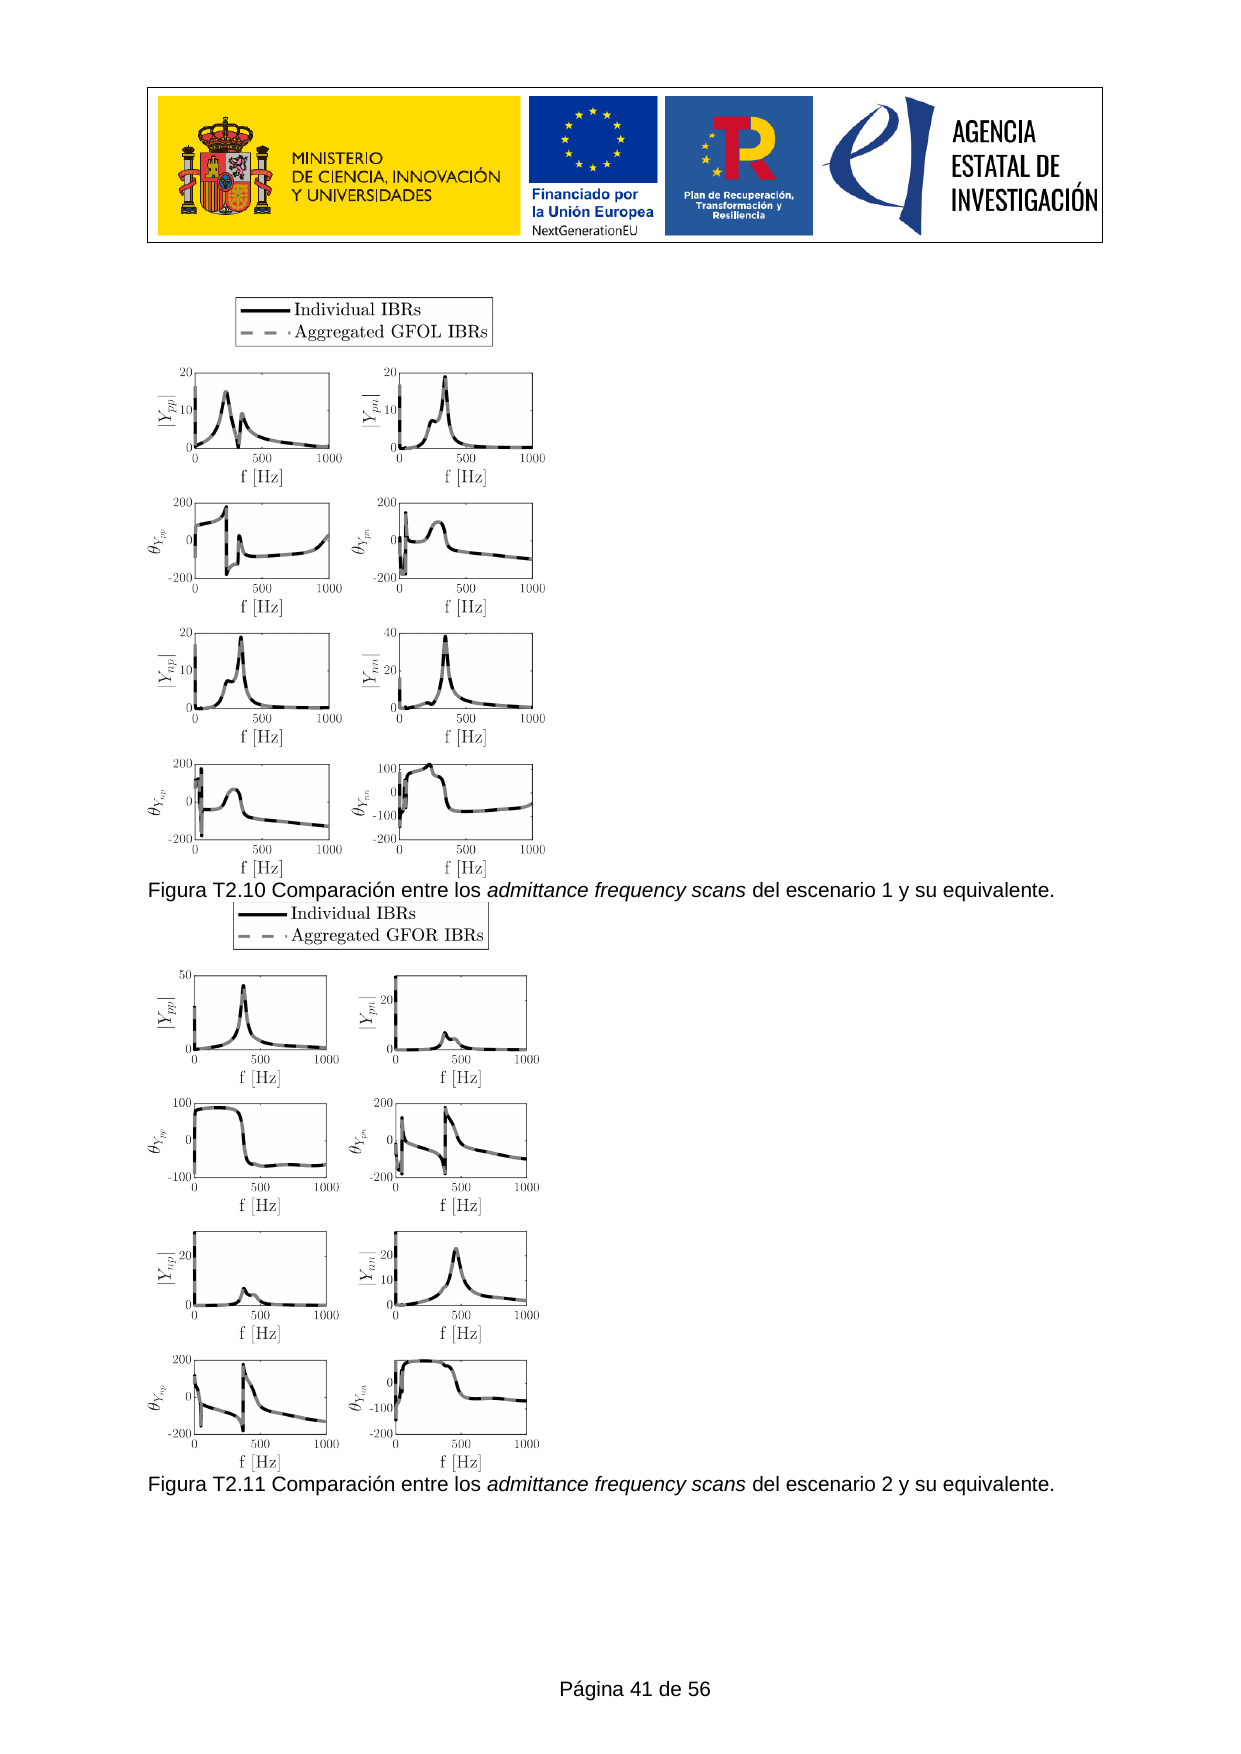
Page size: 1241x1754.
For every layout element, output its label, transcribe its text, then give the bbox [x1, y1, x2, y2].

text Figura T2.11 Comparación entre los admittance frequency scans del escenario 2 y su equivalente. [148, 1471, 1181, 1495]
picture [147, 902, 539, 1472]
text Figura T2.10 Comparación entre los admittance frequency scans del escenario 1 y su equivalente. [148, 878, 1181, 902]
picture [148, 88, 1102, 242]
picture [147, 297, 545, 878]
